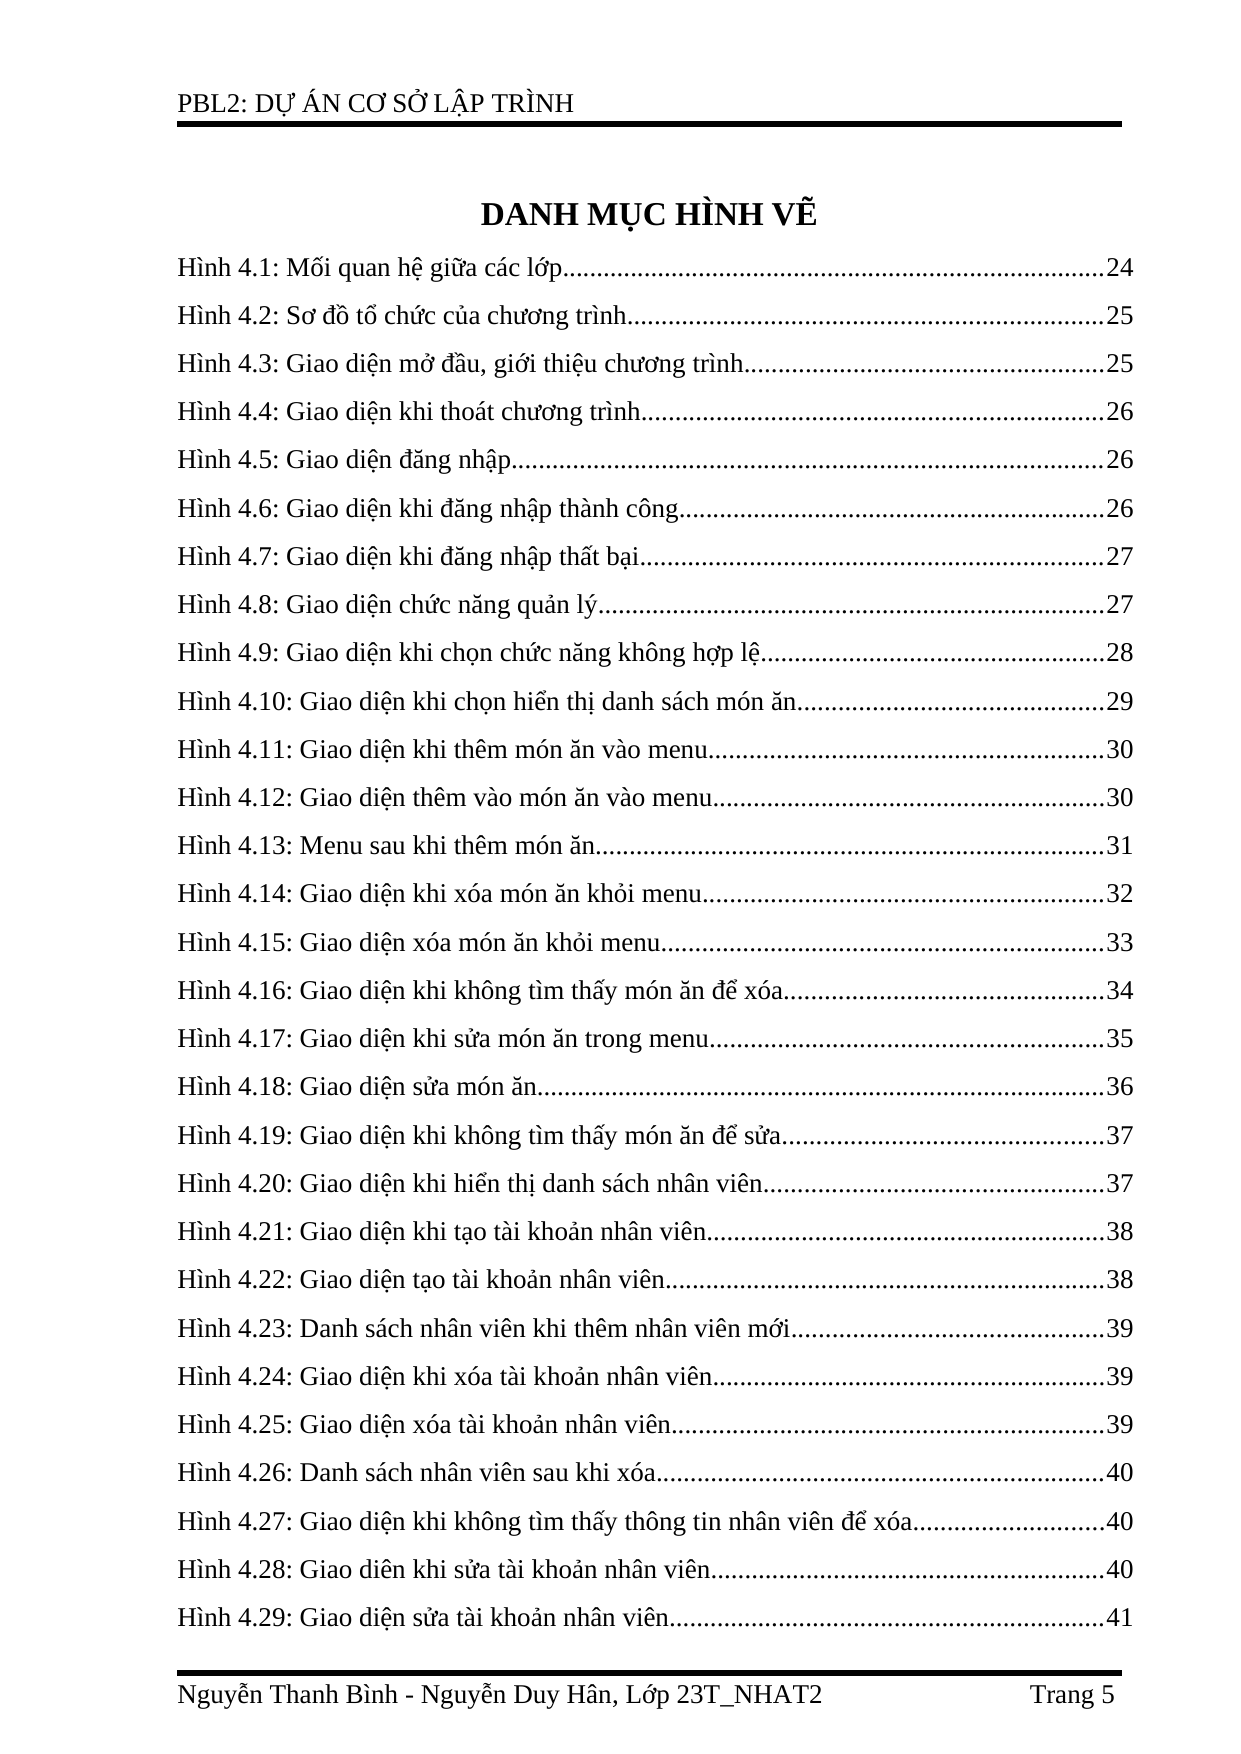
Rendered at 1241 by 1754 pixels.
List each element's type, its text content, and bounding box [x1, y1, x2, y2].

text Hình 4.16: Giao diện khi không tìm thấy món ăn để xóa 34 [177, 974, 1122, 1005]
text Hình 4.25: Giao diện xóa tài khoản nhân viên 39 [177, 1408, 1122, 1439]
text Hình 4.3: Giao diện mở đầu, giới thiệu chương trình 25 [177, 347, 1122, 378]
text Hình 4.24: Giao diện khi xóa tài khoản nhân viên 39 [177, 1360, 1122, 1391]
text Hình 4.10: Giao diện khi chọn hiển thị danh sách món ăn 29 [177, 685, 1122, 716]
text Hình 4.1: Mối quan hệ giữa các lớp 24 [177, 251, 1122, 282]
text Hình 4.7: Giao diện khi đăng nhập thất bại 27 [177, 540, 1122, 571]
text Hình 4.8: Giao diện chức năng quản lý 27 [177, 588, 1122, 619]
text Hình 4.22: Giao diện tạo tài khoản nhân viên 38 [177, 1263, 1122, 1294]
text Hình 4.19: Giao diện khi không tìm thấy món ăn để sửa 37 [177, 1119, 1122, 1150]
text Hình 4.26: Danh sách nhân viên sau khi xóa 40 [177, 1456, 1122, 1487]
text Hình 4.27: Giao diện khi không tìm thấy thông tin nhân viên để xóa 40 [177, 1504, 1122, 1536]
text Hình 4.23: Danh sách nhân viên khi thêm nhân viên mới 39 [177, 1312, 1122, 1343]
text Hình 4.11: Giao diện khi thêm món ăn vào menu 30 [177, 733, 1122, 764]
text Hình 4.2: Sơ đồ tổ chức của chương trình 25 [177, 299, 1122, 330]
text Hình 4.15: Giao diện xóa món ăn khỏi menu 33 [177, 926, 1122, 957]
text Hình 4.20: Giao diện khi hiển thị danh sách nhân viên 37 [177, 1167, 1122, 1198]
text Hình 4.12: Giao diện thêm vào món ăn vào menu 30 [177, 781, 1122, 812]
text Hình 4.5: Giao diện đăng nhập 26 [177, 443, 1122, 475]
text Hình 4.14: Giao diện khi xóa món ăn khỏi menu 32 [177, 878, 1122, 909]
text Hình 4.21: Giao diện khi tạo tài khoản nhân viên 38 [177, 1215, 1122, 1246]
text Hình 4.28: Giao diên khi sửa tài khoản nhân viên 40 [177, 1553, 1122, 1584]
text Hình 4.29: Giao diện sửa tài khoản nhân viên 41 [177, 1601, 1122, 1632]
text Hình 4.6: Giao diện khi đăng nhập thành công 26 [177, 492, 1122, 523]
text Hình 4.18: Giao diện sửa món ăn 36 [177, 1071, 1122, 1102]
text Hình 4.4: Giao diện khi thoát chương trình 26 [177, 395, 1122, 426]
text Hình 4.9: Giao diện khi chọn chức năng không hợp lệ 28 [177, 636, 1122, 668]
title DANH MỤC HÌNH VẼ [177, 194, 1122, 232]
text Hình 4.17: Giao diện khi sửa món ăn trong menu 35 [177, 1022, 1122, 1053]
text Hình 4.13: Menu sau khi thêm món ăn 31 [177, 829, 1122, 861]
